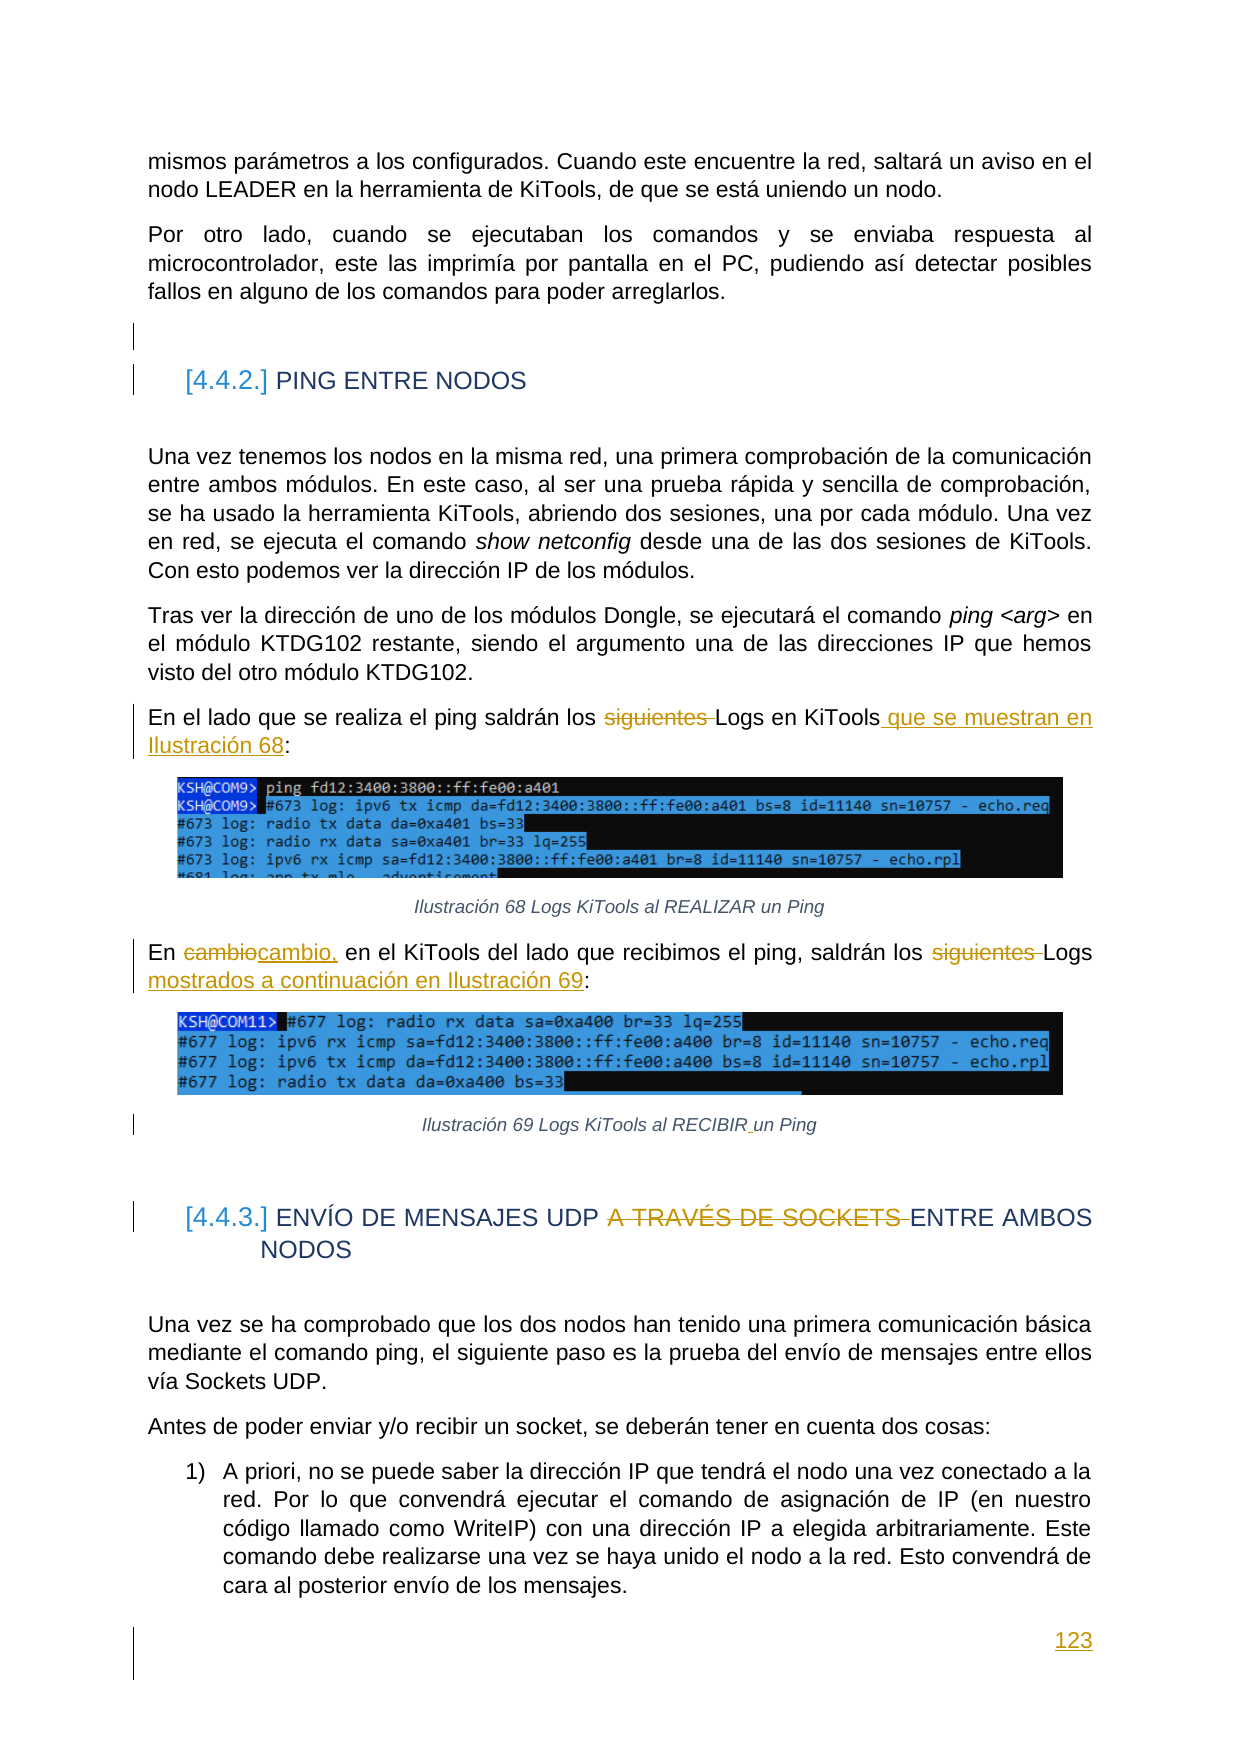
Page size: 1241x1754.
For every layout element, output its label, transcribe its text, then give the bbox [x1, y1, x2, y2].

subtitle ENVÍO DE MENSAJES UDP ENTRE AMBOS NODOS [185, 1201, 1092, 1263]
text Ilustración Logs KiTools al REALIZAR un Ping [148, 896, 1092, 918]
text Antes de poder enviar y/o recibir un socket, se deberán tener en cuenta dos cosas: [148, 1413, 1092, 1439]
picture [177, 777, 1063, 878]
text En en el KiTools del lado que recibimos el ping, saldrán los Logs: [148, 938, 1092, 993]
subtitle PING ENTRE NODOS [185, 364, 1092, 395]
list A priori, no se puede saber la dirección IP que tendrá el nodo una vez conectado a la red. Por lo que convendrá ejecutar el comando de asignación de IP (en nuestro código llamado como WriteIP) con una dirección IP a elegida arbitrariamente. Este comando debe realizarse una vez se haya unido el nodo a la red. Esto convendrá de cara al posterior envío de los mensajes. [185, 1458, 1092, 1598]
text Por otro lado, cuando se ejecutaban los comandos y se enviaba respuesta al microcontrolador, este las imprimía por pantalla en el PC, pudiendo así detectar posibles fallos en alguno de los comandos para poder arreglarlos. [148, 221, 1092, 304]
text Tras ver la dirección de uno de los módulos Dongle, se ejecutará el comando ping <arg> en el módulo KTDG102 restante, siendo el argumento una de las direcciones IP que hemos visto del otro módulo KTDG102. [148, 602, 1092, 685]
text Una vez tenemos los nodos en la misma red, una primera comprobación de la comunicación entre ambos módulos. En este caso, al ser una prueba rápida y sencilla de comprobación, se ha usado la herramienta KiTools, abriendo dos sesiones, una por cada módulo. Una vez en red, se ejecuta el comando show netconfig desde una de las dos sesiones de KiTools. Con esto podemos ver la dirección IP de los módulos. [148, 443, 1092, 583]
text En el lado que se realiza el ping saldrán los Logs en KiTools: [148, 704, 1092, 759]
picture [177, 1012, 1063, 1095]
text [148, 148, 1092, 202]
text Ilustración Logs KiTools al RECIBIRun Ping [148, 1114, 1092, 1135]
text Una vez se ha comprobado que los dos nodos han tenido una primera comunicación básica mediante el comando ping, el siguiente paso es la prueba del envío de mensajes entre ellos vía Sockets UDP. [148, 1311, 1092, 1394]
